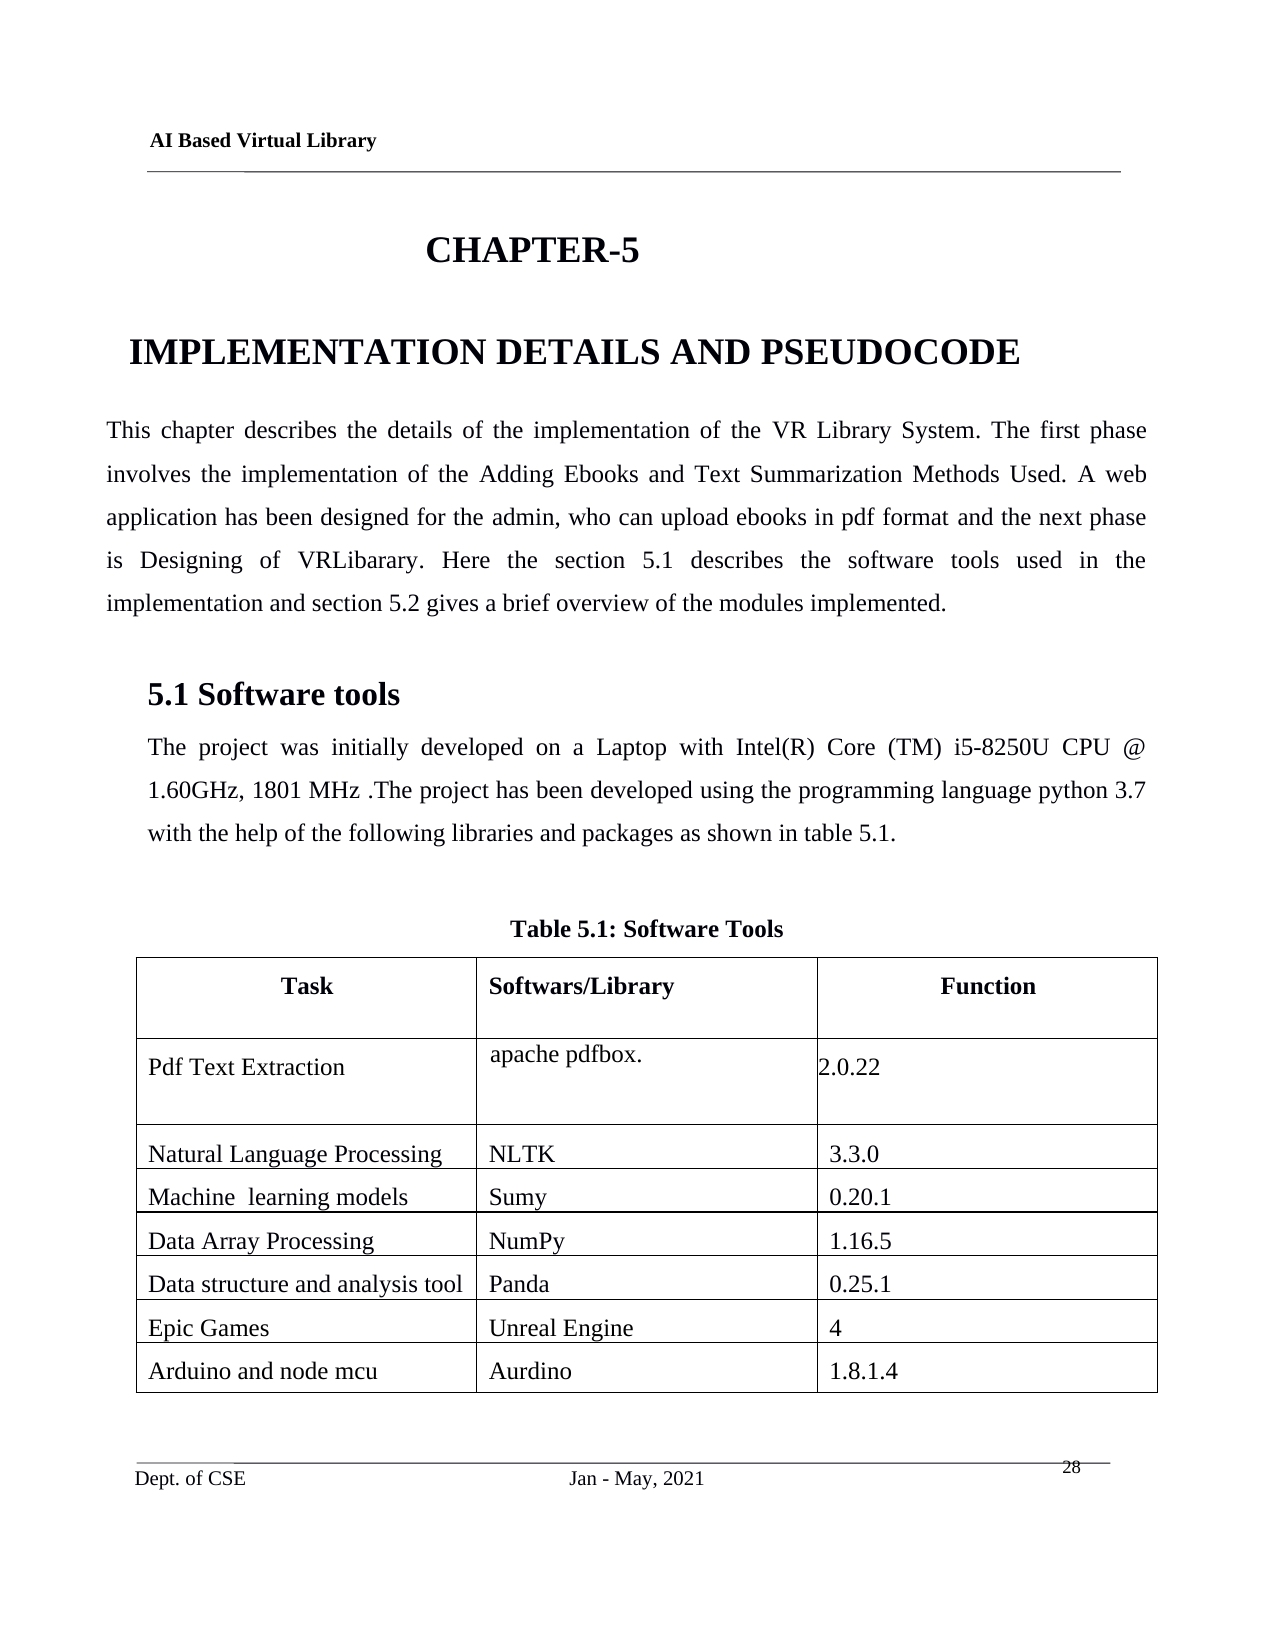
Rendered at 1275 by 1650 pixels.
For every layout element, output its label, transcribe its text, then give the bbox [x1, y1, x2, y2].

table_cell 0.20.1 [818, 1169, 1157, 1211]
table_cell 4 [818, 1300, 1157, 1342]
table_cell Data structure and analysis tool [137, 1256, 476, 1298]
table_cell 1.16.5 [818, 1213, 1157, 1255]
table_cell Machine learning models [137, 1169, 476, 1211]
table_header Function [818, 958, 1157, 1038]
text This chapter describes the details of the implementation of the VR Library System. The first phase involves the implementation of the Adding Ebooks and Text Summarization Methods Used. A web application has been designed for the admin, who can upload ebooks in pdf format and the next phase is Designing of VRLibarary. Here the section 5.1 describes the software tools used in the implementation and section 5.2 gives a brief overview of the modules implemented. [106, 416, 1147, 617]
table_header Task [137, 958, 476, 1038]
table_cell 1.8.1.4 [818, 1343, 1157, 1392]
table_header Softwars/Library [477, 958, 817, 1038]
table_cell NLTK [477, 1125, 817, 1168]
table_cell 2.0.22 [818, 1039, 1157, 1124]
subtitle Table 5.1: Software Tools [198, 914, 1095, 943]
table_cell Panda [477, 1256, 817, 1298]
text The project was initially developed on a Laptop with Intel(R) Core (TM) i5-8250U CPU @ 1.60GHz, 1801 MHz .The project has been developed using the programming language python 3.7 with the help of the following libraries and packages as shown in table 5.1. [147, 732, 1147, 847]
table_cell Unreal Engine [477, 1300, 817, 1342]
table_cell Data Array Processing [137, 1213, 476, 1255]
table_cell 3.3.0 [818, 1125, 1157, 1168]
table_cell Aurdino [477, 1343, 817, 1392]
table_cell Arduino and node mcu [137, 1343, 476, 1392]
subtitle Software tools [147, 674, 1173, 713]
table_cell Epic Games [137, 1300, 476, 1342]
text CHAPTER-5 [106, 228, 1173, 271]
text IMPLEMENTATION DETAILS AND PSEUDOCODE [128, 329, 1173, 372]
table_cell 0.25.1 [818, 1256, 1157, 1298]
table_cell apache pdfbox. [477, 1039, 817, 1124]
table_cell Sumy [477, 1169, 817, 1211]
table_cell Natural Language Processing [137, 1125, 476, 1168]
table_cell NumPy [477, 1213, 817, 1255]
table_cell Pdf Text Extraction [137, 1039, 476, 1124]
